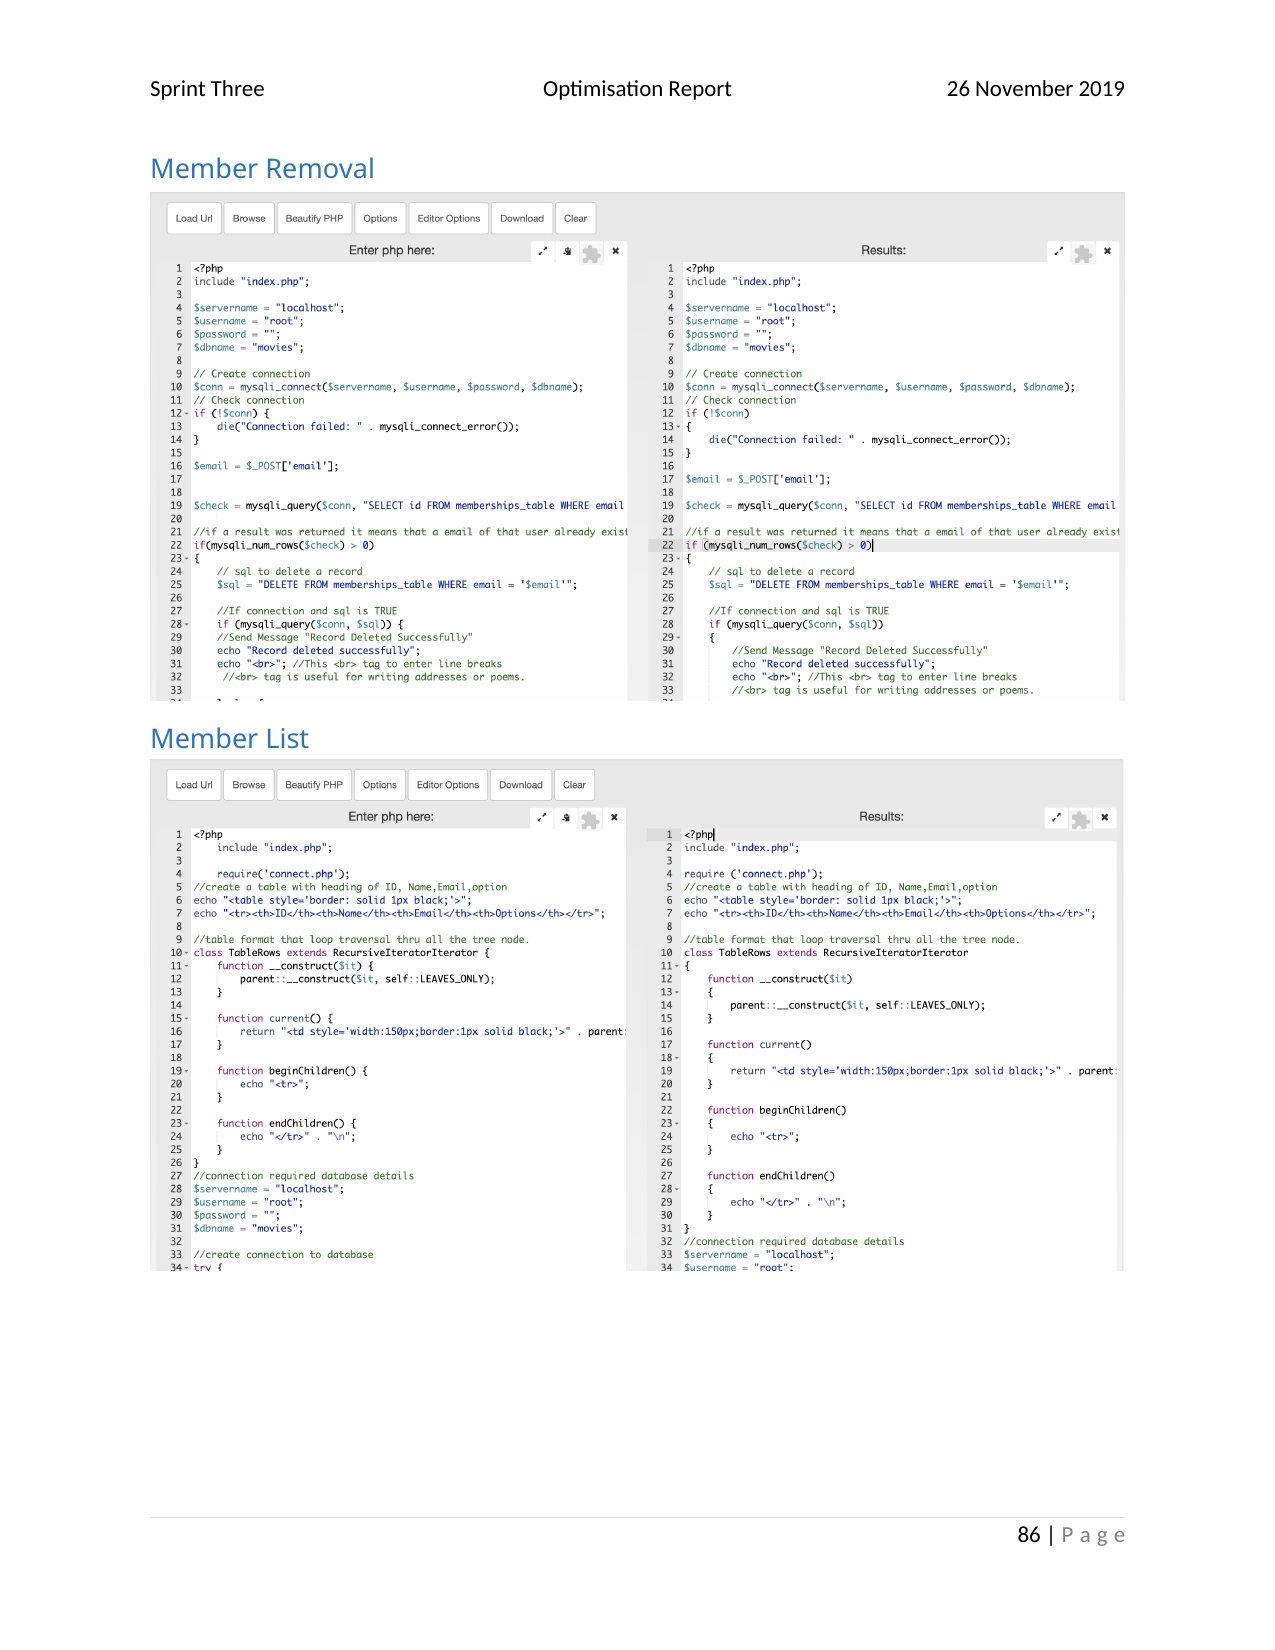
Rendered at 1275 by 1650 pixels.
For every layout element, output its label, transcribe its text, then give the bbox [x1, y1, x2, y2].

picture [150, 189, 1125, 701]
subtitle Member List [150, 719, 1125, 756]
subtitle Member Removal [150, 150, 1125, 187]
picture [150, 759, 1125, 1271]
